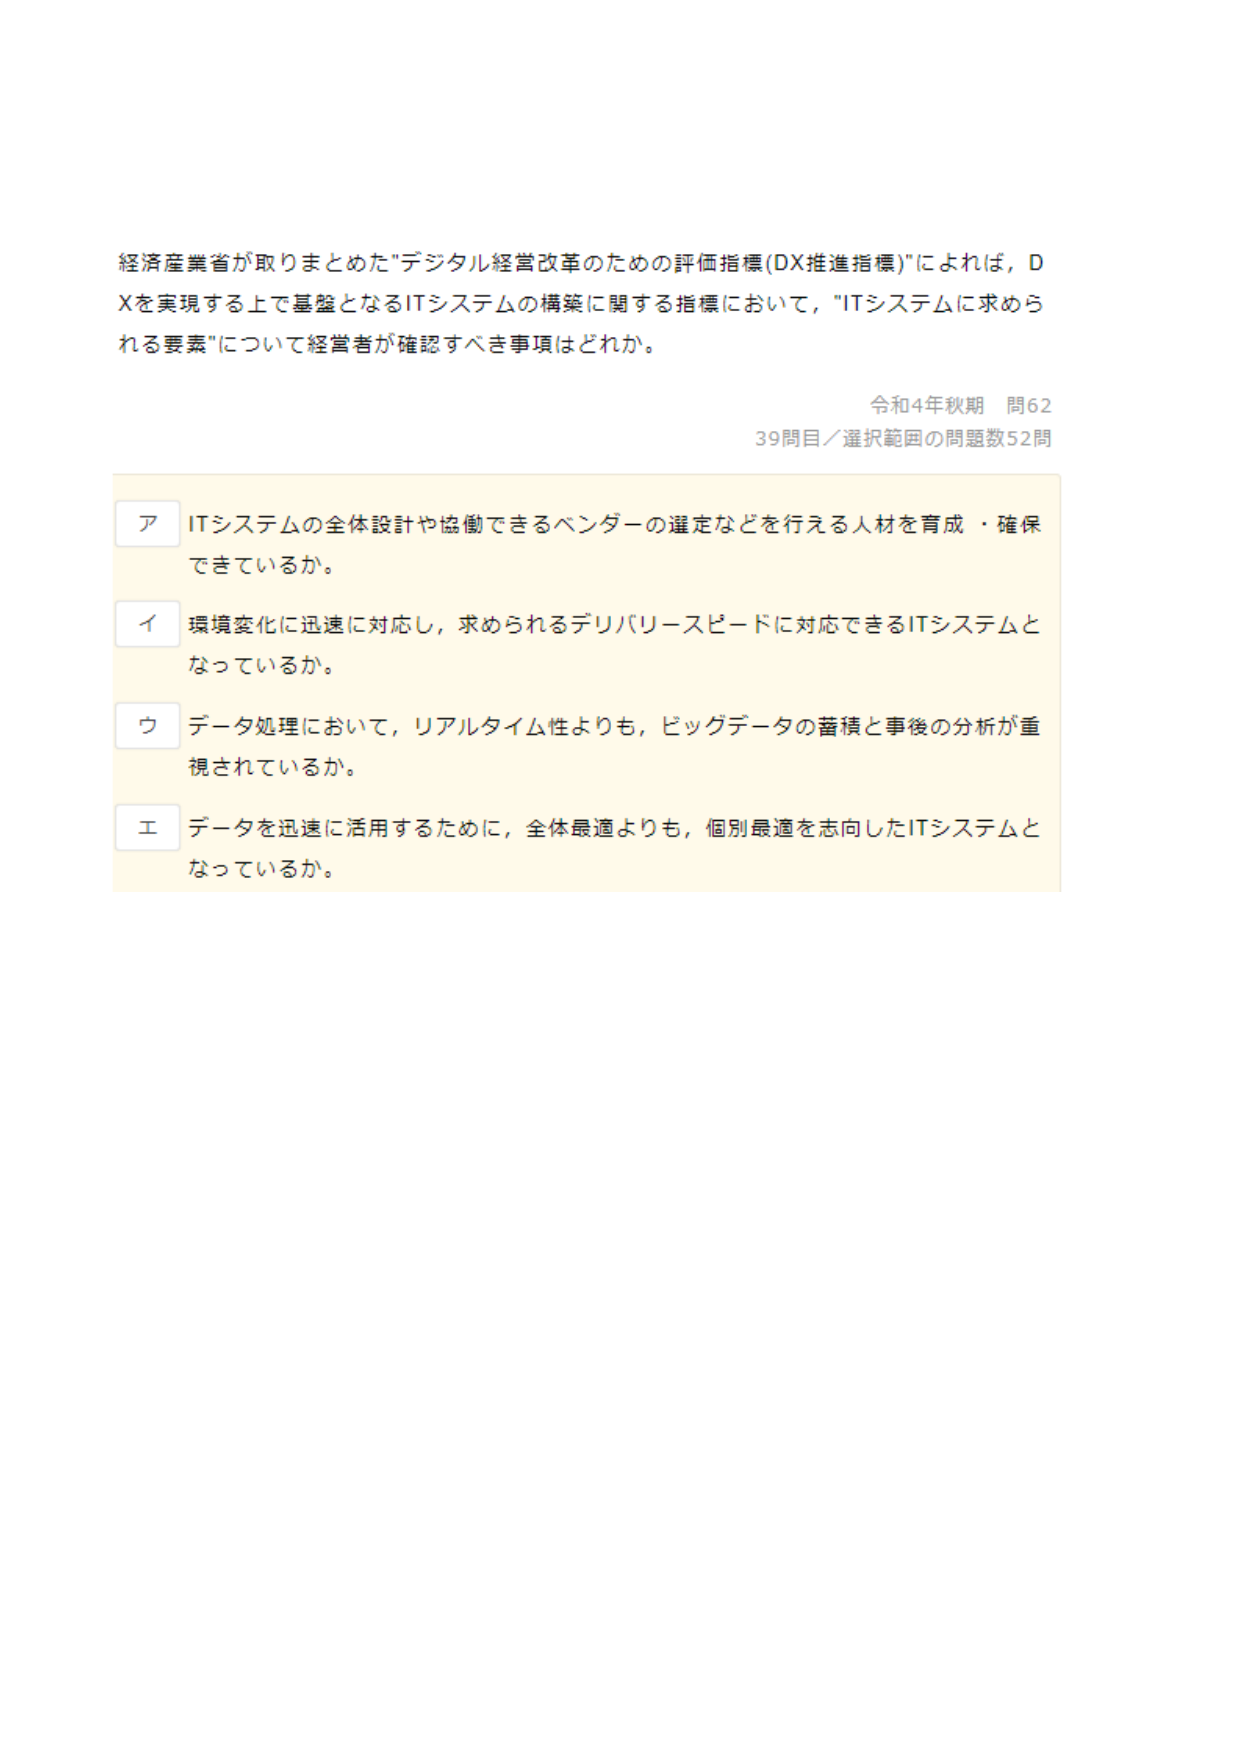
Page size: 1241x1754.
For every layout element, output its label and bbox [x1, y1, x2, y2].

picture [112, 239, 1063, 892]
